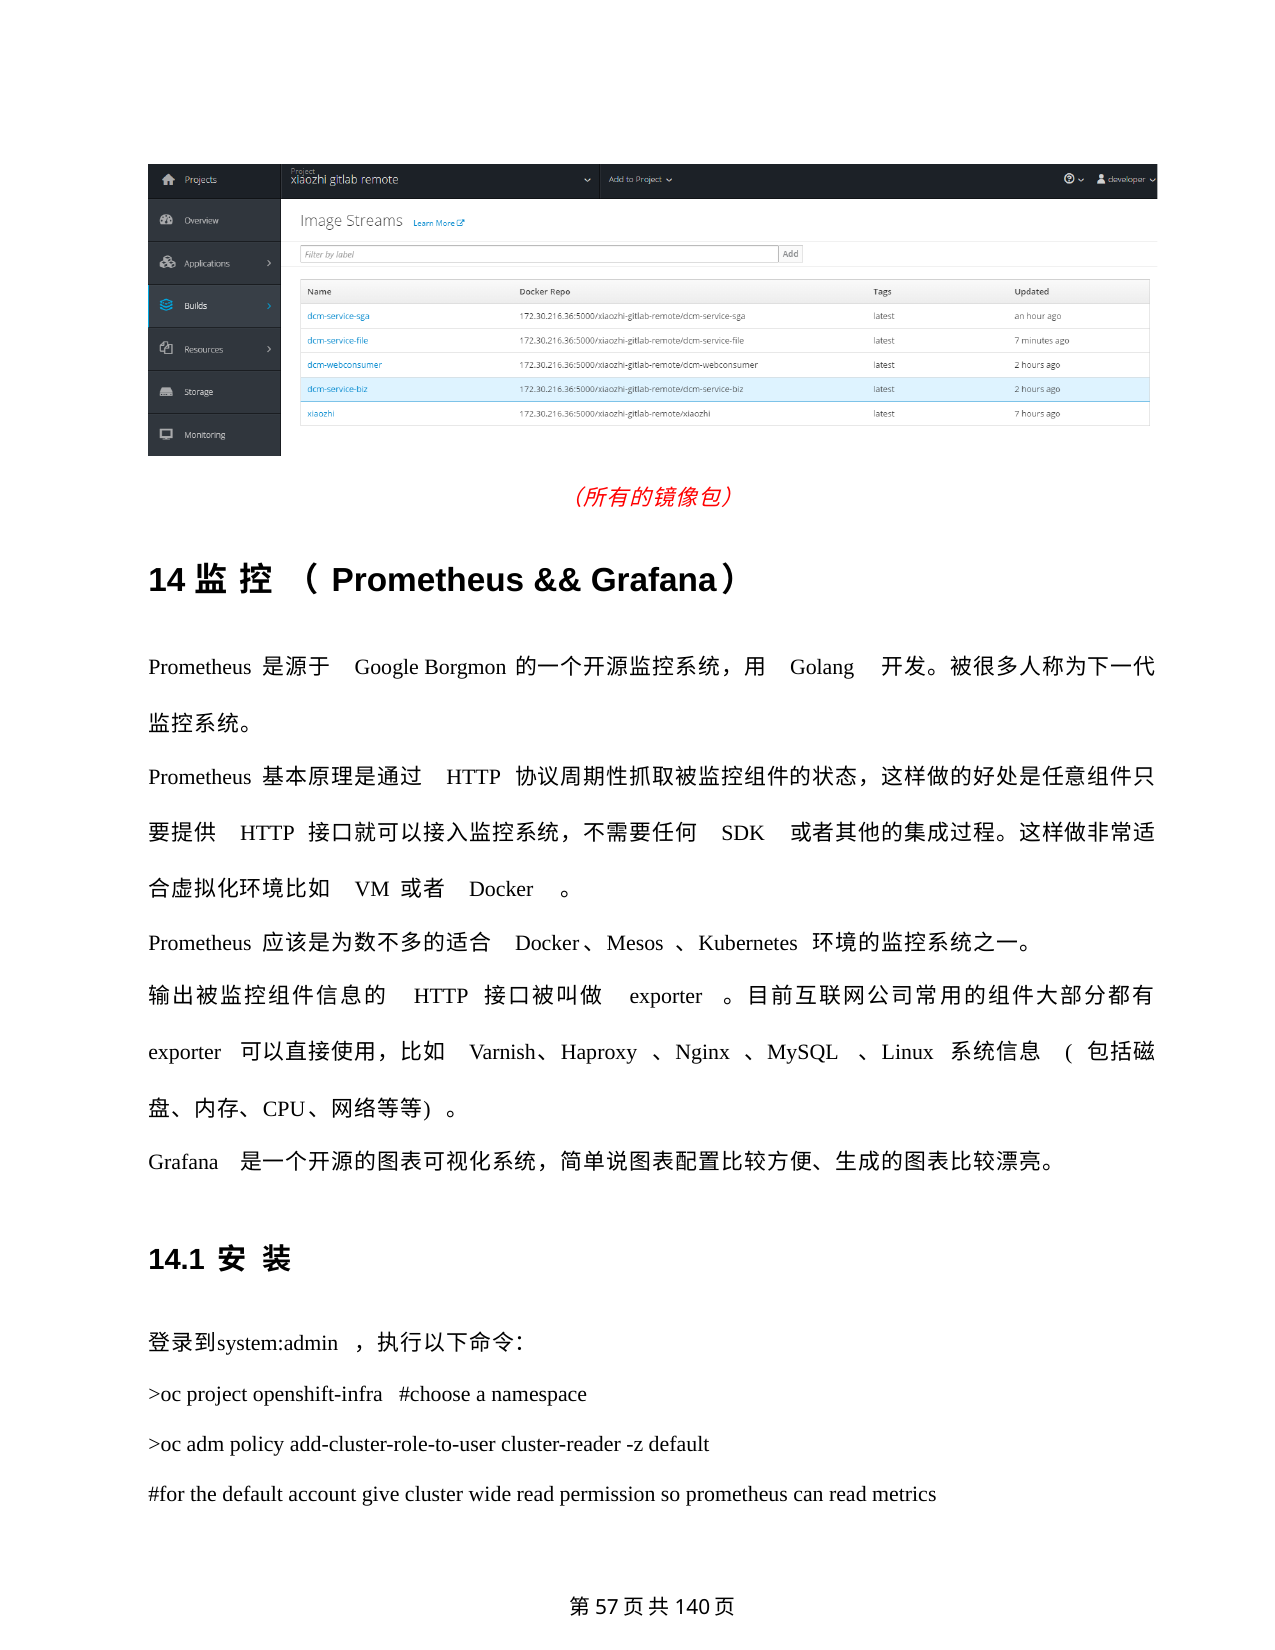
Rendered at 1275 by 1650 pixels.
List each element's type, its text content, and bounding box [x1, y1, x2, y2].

text 输出被监控组件信息的 HTTP 接口被叫做 exporter 。目前互联网公司常用的组件大部分都有 exporter 可以直接使用，比如 Varnish、Haproxy、Nginx、MySQL、Linux 系统信息 (包括磁盘、内存、CPU、网络等等)。 [148, 975, 1156, 1125]
subtitle 监控（Prometheus && Grafana） [148, 539, 1156, 614]
picture [148, 164, 1158, 456]
text （所有的镜像包） [148, 477, 1156, 515]
text Prometheus 是源于 Google Borgmon 的一个开源监控系统，用 Golang 开发。被很多人称为下一代监控系统。 [148, 646, 1156, 740]
text Grafana 是一个开源的图表可视化系统，简单说图表配置比较方便、生成的图表比较漂亮。 [148, 1141, 1156, 1178]
text 登录到system:admin，执行以下命令： [148, 1322, 1156, 1359]
text >oc adm policy add-cluster-role-to-user cluster-reader -z default [148, 1425, 1156, 1463]
text >oc project openshift-infra #choose a namespace [148, 1375, 1156, 1413]
text #for the default account give cluster wide read permission so prometheus can read metrics [148, 1475, 1156, 1513]
text Prometheus 基本原理是通过 HTTP 协议周期性抓取被监控组件的状态，这样做的好处是任意组件只要提供 HTTP 接口就可以接入监控系统，不需要任何 SDK 或者其他的集成过程。这样做非常适合虚拟化环境比如 VM 或者 Docker 。 [148, 756, 1156, 906]
subtitle 安装 [148, 1219, 1156, 1294]
text Prometheus 应该是为数不多的适合 Docker、Mesos 、Kubernetes 环境的监控系统之一。 [148, 922, 1156, 959]
